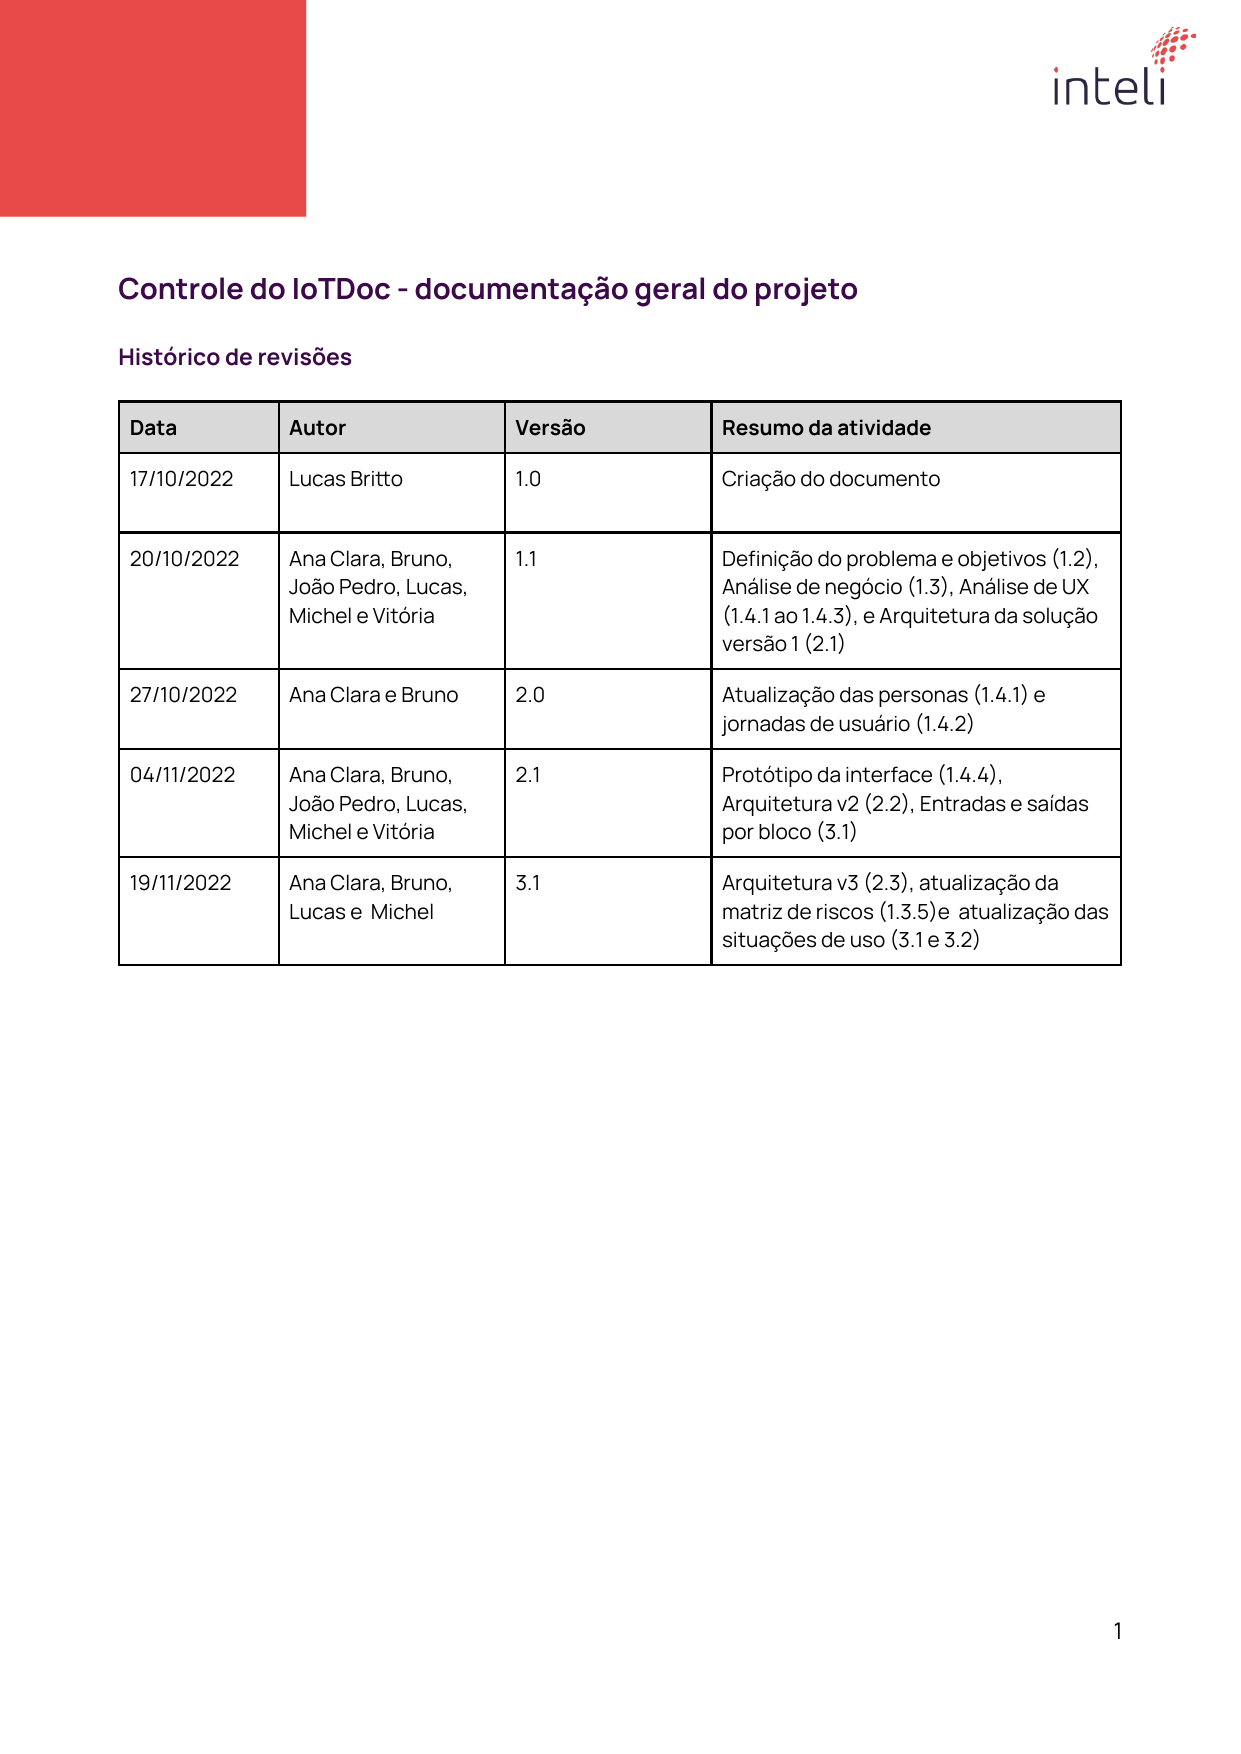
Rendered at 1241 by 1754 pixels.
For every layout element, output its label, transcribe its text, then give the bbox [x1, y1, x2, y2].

table_cell 2.1 [506, 750, 710, 856]
table_cell Ana Clara e Bruno [280, 670, 504, 748]
table_cell Ana Clara, Bruno, João Pedro, Lucas, Michel e Vitória [280, 534, 504, 668]
text Histórico de revisões [118, 341, 1122, 372]
table_cell 19/11/2022 [120, 858, 278, 964]
picture [0, 0, 307, 217]
table_cell Ana Clara, Bruno, João Pedro, Lucas, Michel e Vitória [280, 750, 504, 856]
table_cell Definição do problema e objetivos (1.2), Análise de negócio (1.3), Análise de UX (1.4.1 ao 1.4.3), e Arquitetura da solução versão 1 (2.1) [713, 534, 1120, 668]
table_cell 17/10/2022 [120, 454, 278, 531]
table_header Versão [506, 403, 710, 452]
table_cell Ana Clara, Bruno, Lucas e Michel [280, 858, 504, 964]
table_cell 04/11/2022 [120, 750, 278, 856]
table_cell 3.1 [506, 858, 710, 964]
table_cell 1.0 [506, 454, 710, 531]
table_cell 1.1 [506, 534, 710, 668]
table_cell 20/10/2022 [120, 534, 278, 668]
table_header Data [120, 403, 278, 452]
table_header Resumo da atividade [713, 403, 1120, 452]
picture [1054, 27, 1197, 105]
table_cell Lucas Britto [280, 454, 504, 531]
text Controle do IoTDoc - documentação geral do projeto [118, 268, 1122, 308]
table_cell Arquitetura v3 (2.3), atualização da matriz de riscos (1.3.5)e atualização das situações de uso (3.1 e 3.2) [713, 858, 1120, 964]
table_cell 2.0 [506, 670, 710, 748]
table_cell 27/10/2022 [120, 670, 278, 748]
table_cell Criação do documento [713, 454, 1120, 531]
table_cell Protótipo da interface (1.4.4), Arquitetura v2 (2.2), Entradas e saídas por bloco (3.1) [713, 750, 1120, 856]
table_cell Atualização das personas (1.4.1) e jornadas de usuário (1.4.2) [713, 670, 1120, 748]
table_header Autor [280, 403, 504, 452]
